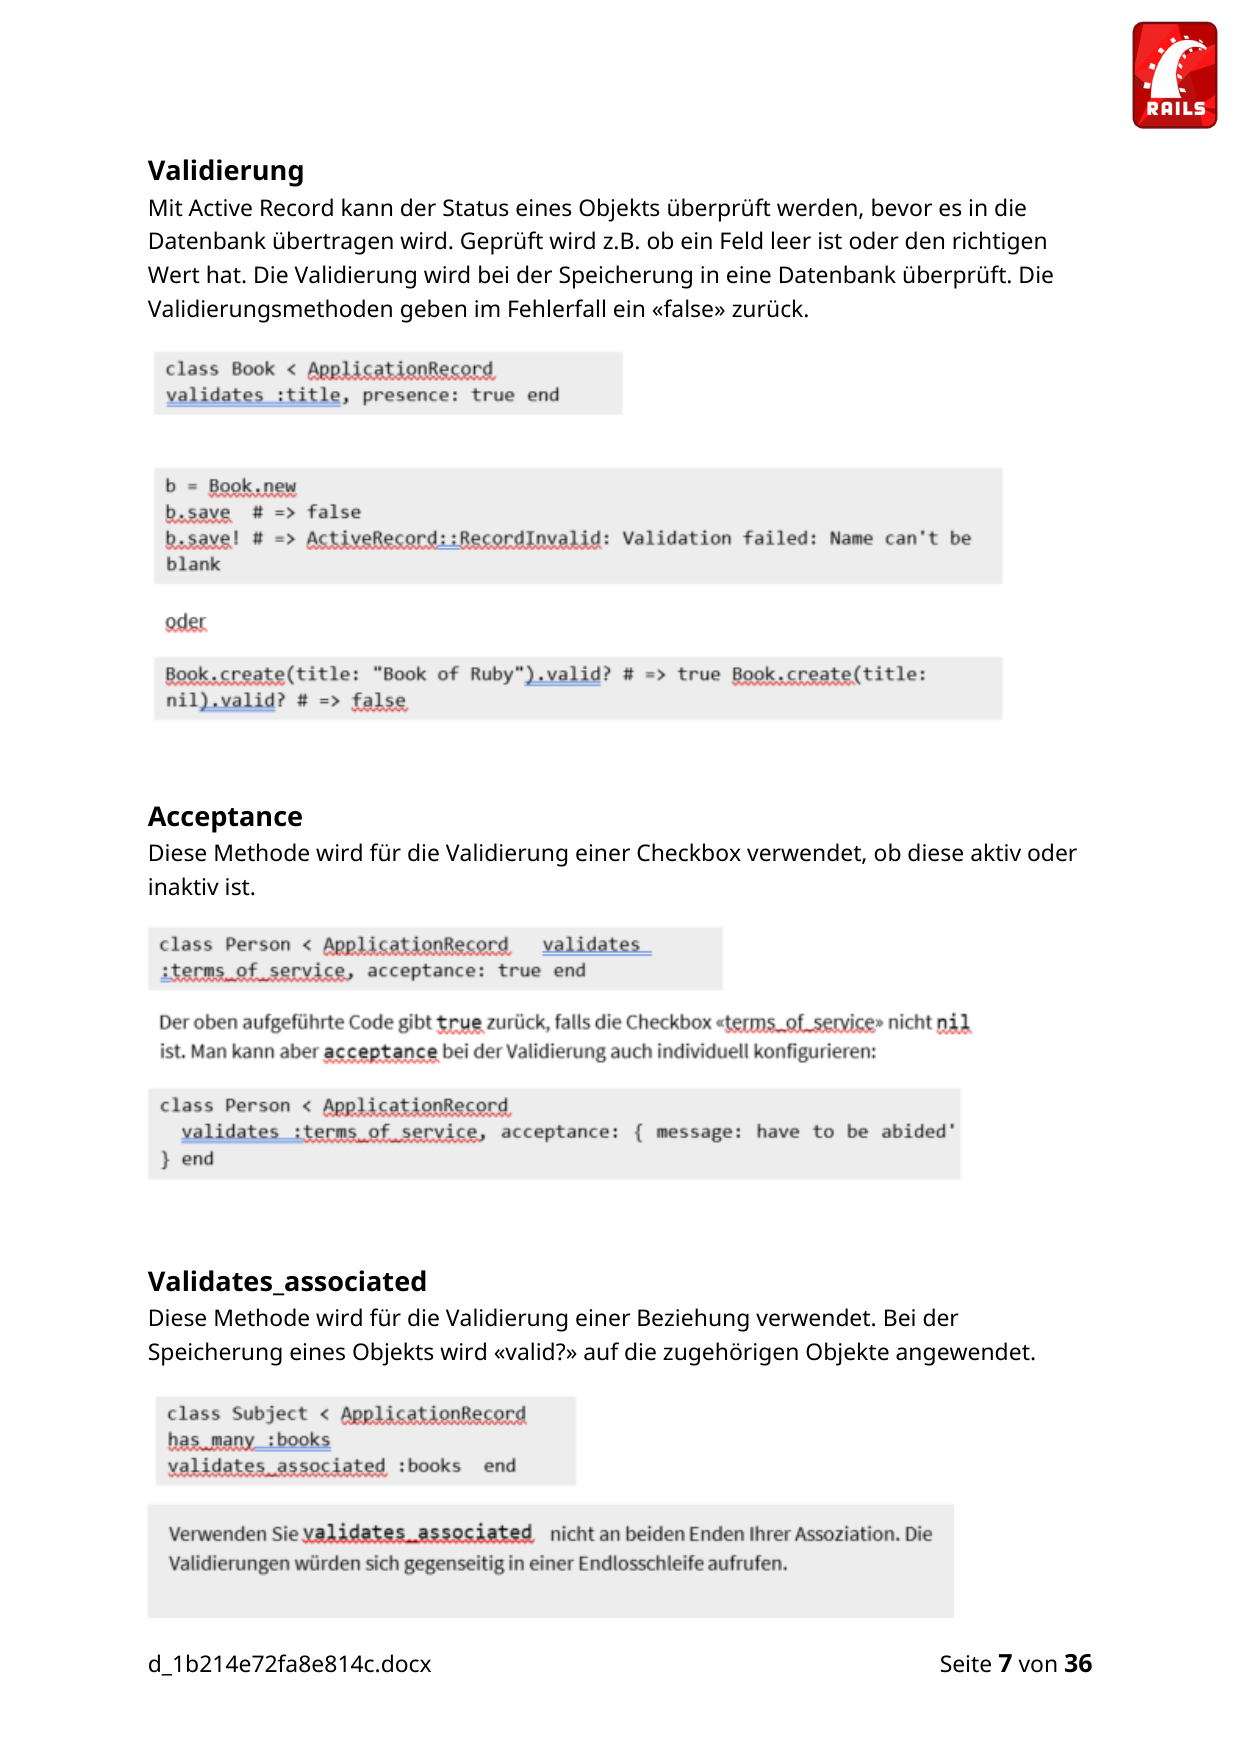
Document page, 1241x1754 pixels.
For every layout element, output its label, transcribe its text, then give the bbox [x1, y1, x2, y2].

text Diese Methode wird für die Validierung einer Checkbox verwendet, ob diese aktiv oder inaktiv ist. [148, 837, 1093, 902]
text Mit Active Record kann der Status eines Objekts überprüft werden, bevor es in die Datenbank übertragen wird. Geprüft wird z.B. ob ein Feld leer ist oder den richtigen Wert hat. Die Validierung wird bei der Speicherung in eine Datenbank überprüft. Die Validierungsmethoden geben im Fehlerfall ein «false» zurück. [148, 192, 1093, 324]
subtitle Validierung [148, 152, 1093, 189]
picture [147, 921, 1006, 1193]
picture [147, 344, 1029, 745]
subtitle Acceptance [148, 797, 1093, 834]
subtitle Validates_associated [148, 1262, 1093, 1299]
picture [147, 1386, 954, 1618]
picture [1125, 13, 1223, 133]
text Diese Methode wird für die Validierung einer Beziehung verwendet. Bei der Speicherung eines Objekts wird «valid?» auf die zugehörigen Objekte angewendet. [148, 1302, 1093, 1367]
